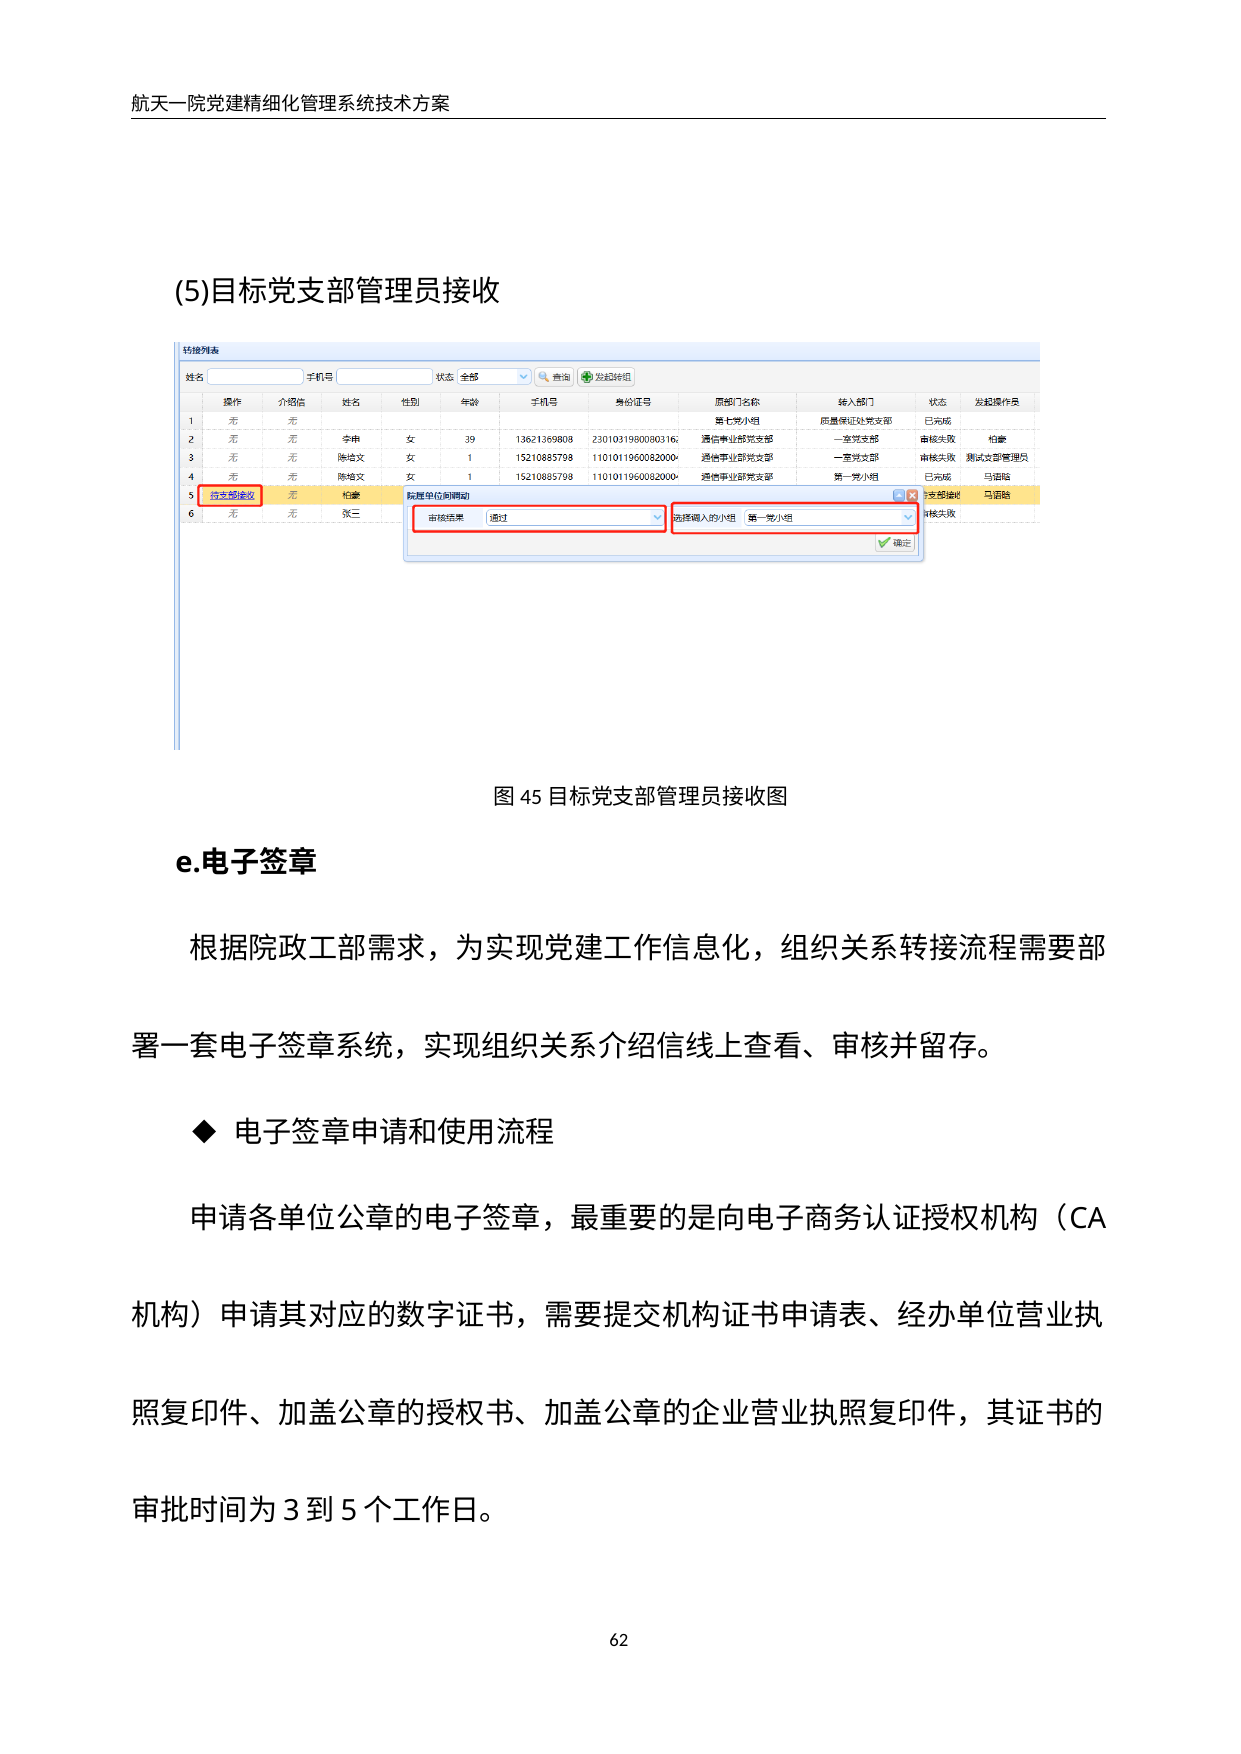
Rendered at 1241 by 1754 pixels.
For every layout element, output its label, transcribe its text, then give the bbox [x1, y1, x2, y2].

list (5)目标党支部管理员接收 [131, 257, 1106, 322]
text 根据院政工部需求，为实现党建工作信息化，组织关系转接流程需要部署一套电子签章系统，实现组织关系介绍信线上查看、审核并留存。 [131, 913, 1106, 1076]
text 申请各单位公章的电子签章，最重要的是向电子商务认证授权机构（CA机构）申请其对应的数字证书，需要提交机构证书申请表、经办单位营业执照复印件、加盖公章的授权书、加盖公章的企业营业执照复印件，其证书的审批时间为3到5个工作日。 [131, 1183, 1106, 1541]
list 图45 目标党支部管理员接收图 [131, 779, 1106, 811]
picture [174, 342, 1040, 750]
list 电子签章申请和使用流程 [189, 1097, 1106, 1162]
list e.电子签章 [131, 827, 1106, 892]
